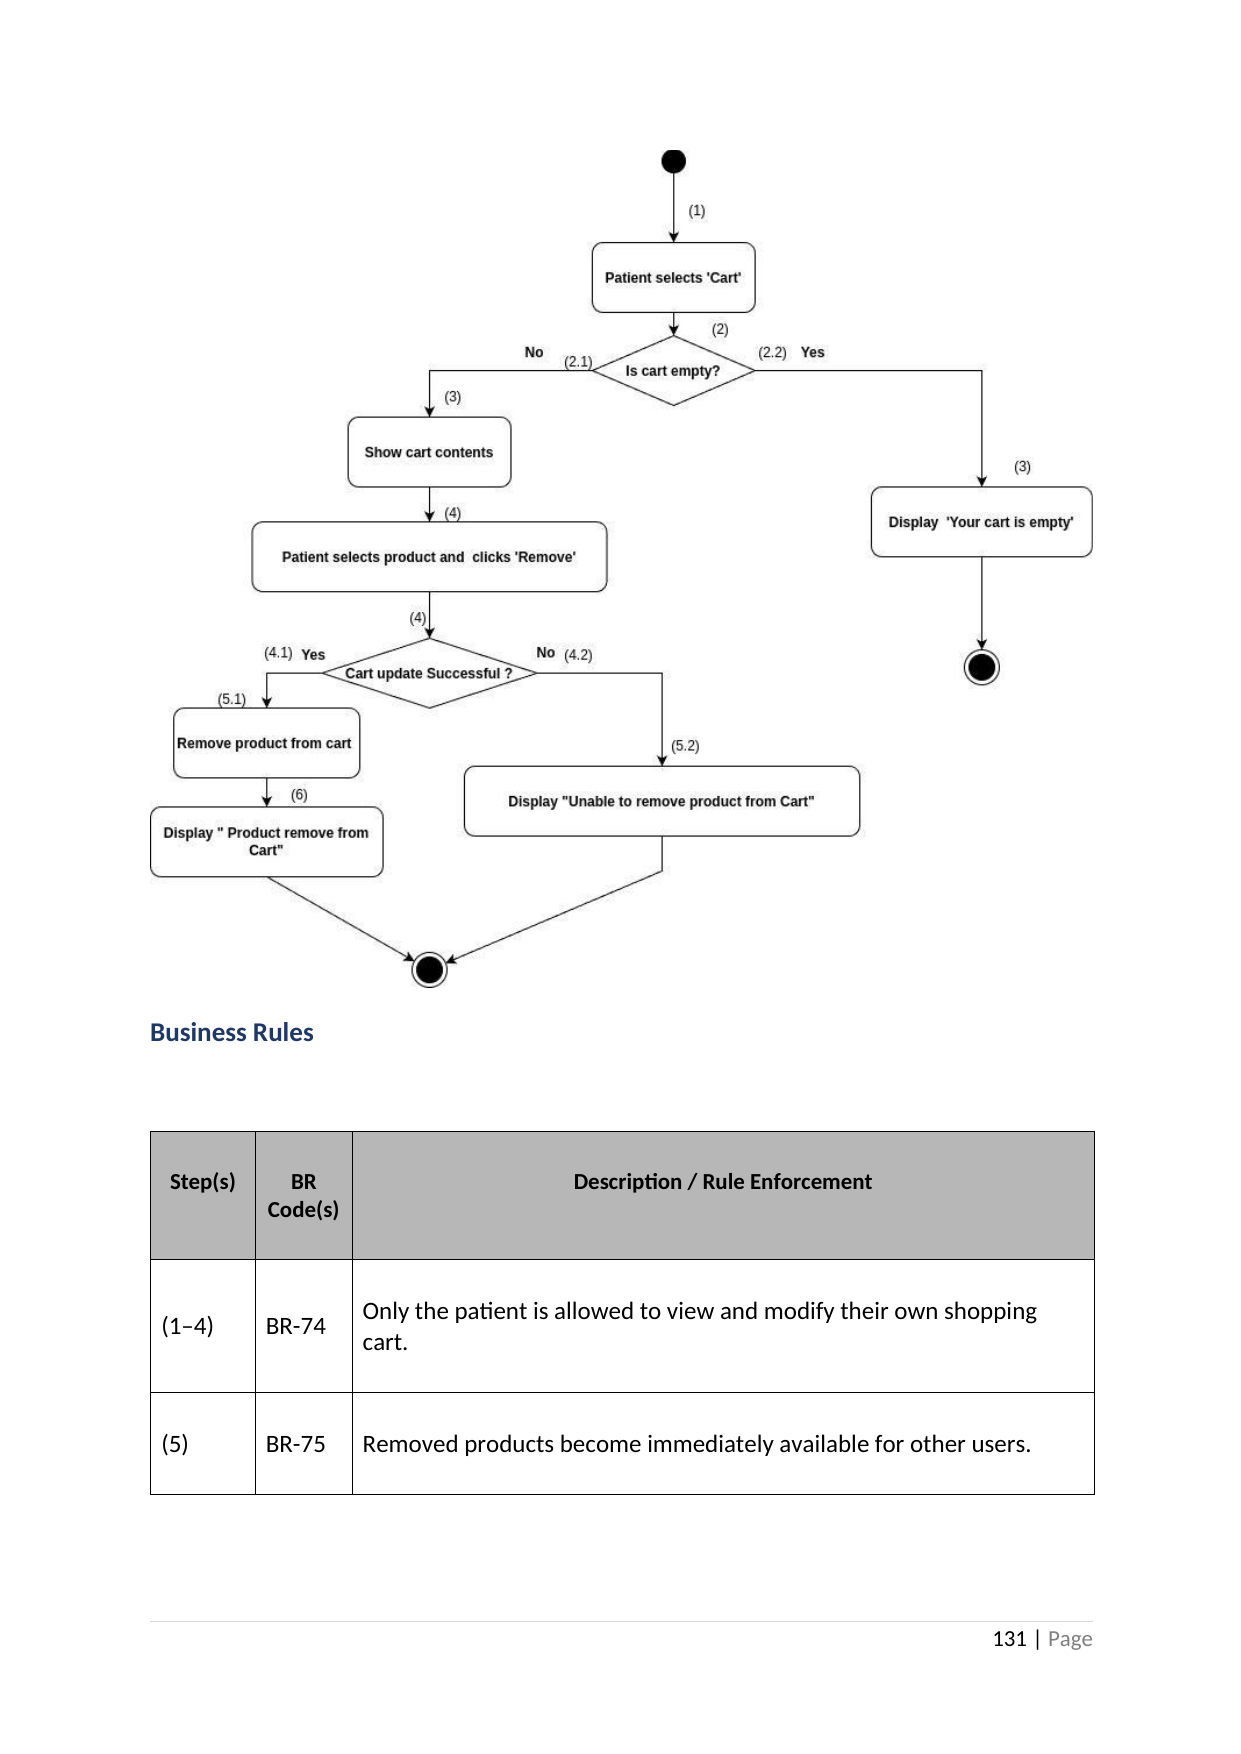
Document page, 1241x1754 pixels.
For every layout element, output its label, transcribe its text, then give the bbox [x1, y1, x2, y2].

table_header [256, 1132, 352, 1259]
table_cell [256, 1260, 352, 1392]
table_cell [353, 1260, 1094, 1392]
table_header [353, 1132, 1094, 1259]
text Business Rules [150, 1015, 1093, 1048]
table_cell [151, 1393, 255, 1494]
picture [150, 150, 1093, 988]
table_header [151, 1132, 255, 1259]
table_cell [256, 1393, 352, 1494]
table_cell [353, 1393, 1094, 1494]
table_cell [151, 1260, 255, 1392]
